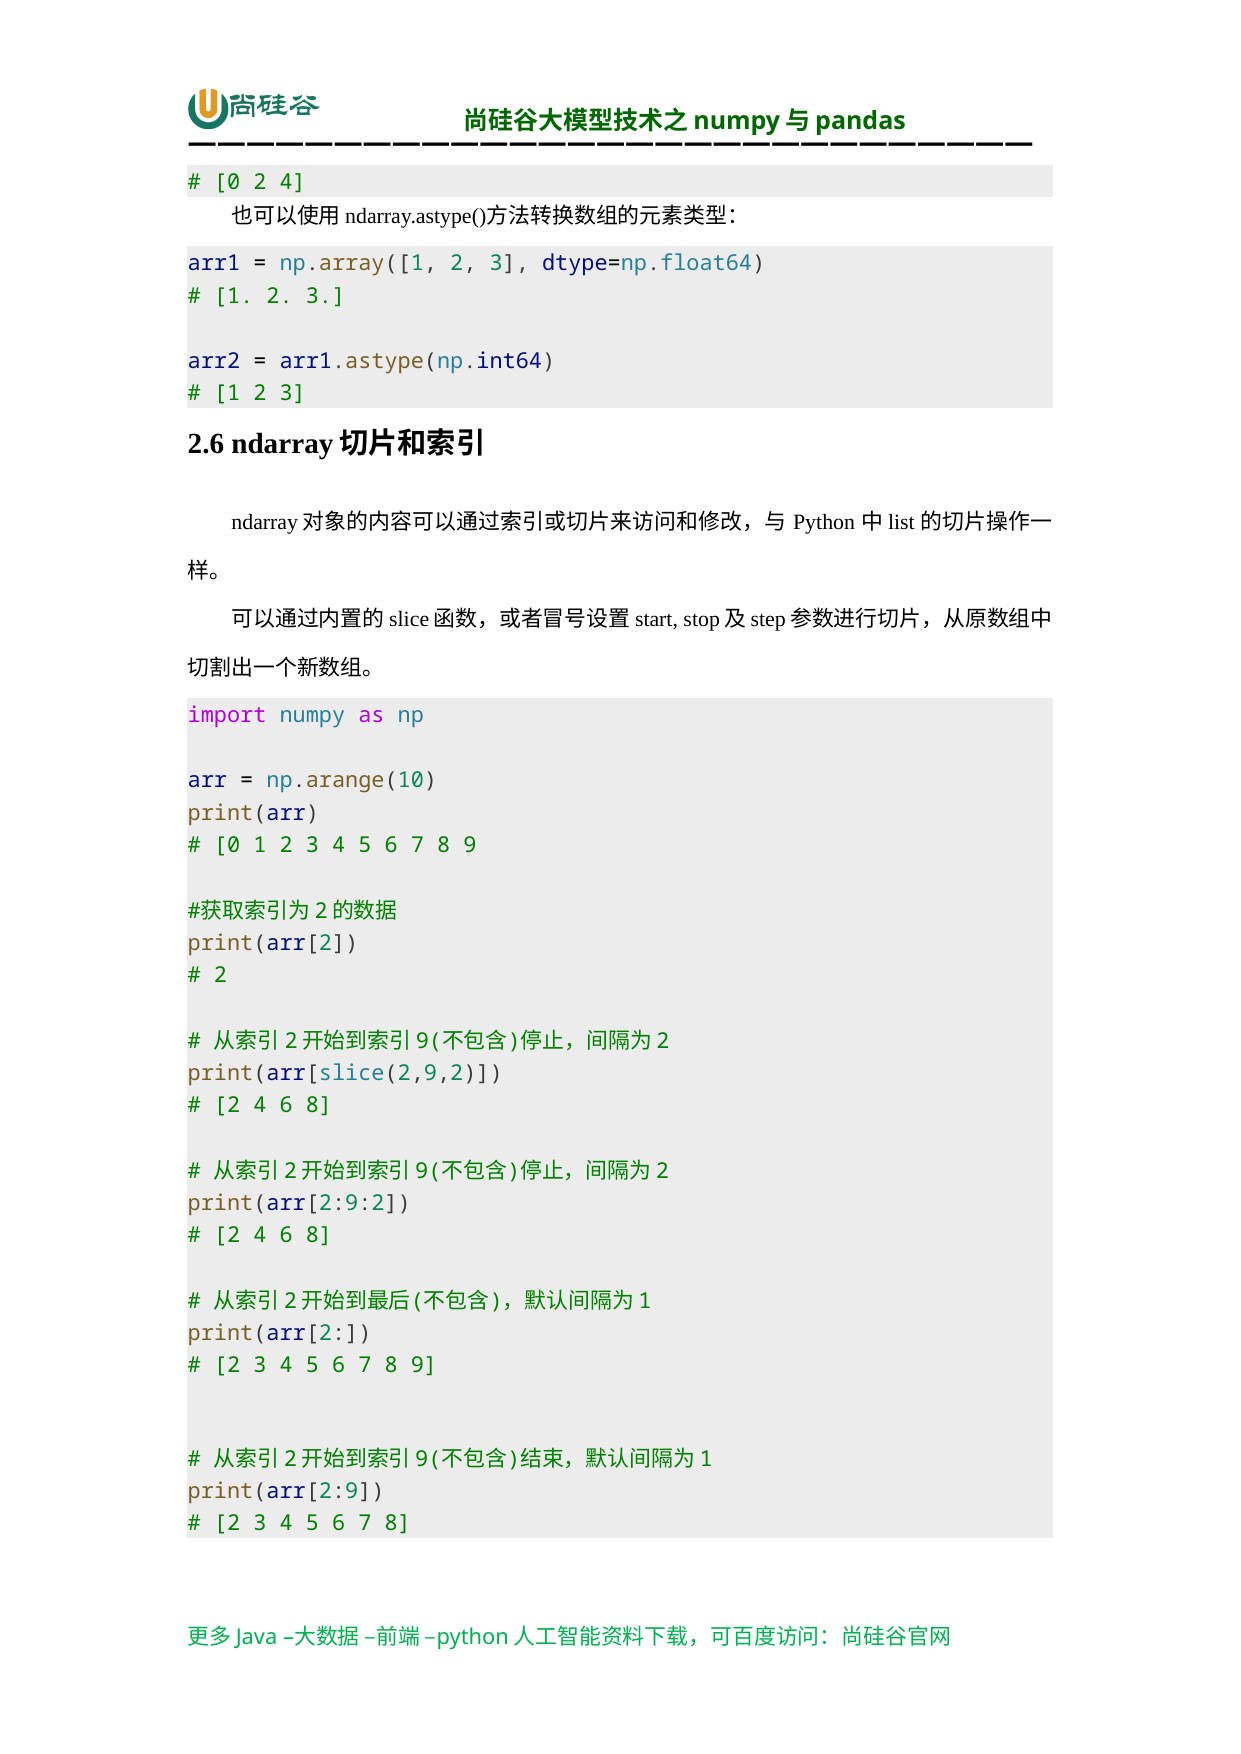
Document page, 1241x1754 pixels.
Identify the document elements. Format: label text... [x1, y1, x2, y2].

text ndarray切片和索引 [187, 408, 1053, 473]
text arr2 = arr1.astype(np.int64) [187, 343, 1053, 376]
text # [0 2 4] [187, 165, 1053, 197]
text # 从索引2开始到最后(不包含)，默认间隔为1 [187, 1283, 1053, 1315]
text # [2 3 4 5 6 7 8] [187, 1506, 1053, 1538]
text print(arr[2]) [187, 925, 1053, 958]
text # [1 2 3] [187, 376, 1053, 408]
text # 从索引2开始到索引9(不包含)停止，间隔为2 [187, 1153, 1053, 1185]
text ndarray对象的内容可以通过索引或切片来访问和修改，与 Python 中 list 的切片操作一样。 [187, 504, 1053, 585]
picture [187, 88, 321, 130]
text # [1. 2. 3.] [187, 278, 1053, 311]
text # 从索引 2开始到索引9(不包含)停止，间隔为2 [187, 1023, 1053, 1055]
text print(arr) [187, 795, 1053, 828]
text # [0 1 2 3 4 5 6 7 8 9 [187, 828, 1053, 860]
text # [2 4 6 8] [187, 1218, 1053, 1250]
text # 从索引2开始到索引9(不包含)结束，默认间隔为1 [187, 1441, 1053, 1473]
text # 2 [187, 958, 1053, 990]
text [187, 246, 1053, 278]
text #获取索引为2的数据 [187, 893, 1053, 925]
text print(arr[2:]) [187, 1315, 1053, 1348]
text print(arr[slice(2,9,2)]) [187, 1055, 1053, 1088]
text # [2 4 6 8] [187, 1088, 1053, 1120]
text # [2 3 4 5 6 7 8 9] [187, 1348, 1053, 1380]
text import numpy as np [187, 698, 1053, 730]
text print(arr[2:9:2]) [187, 1185, 1053, 1218]
text print(arr[2:9]) [187, 1473, 1053, 1506]
text arr = np.arange(10) [187, 763, 1053, 795]
text 可以通过内置的slice函数，或者冒号设置start, stop及step参数进行切片，从原数组中切割出一个新数组。 [187, 601, 1053, 682]
text 也可以使用ndarray.astype()方法转换数组的元素类型： [187, 197, 1053, 230]
